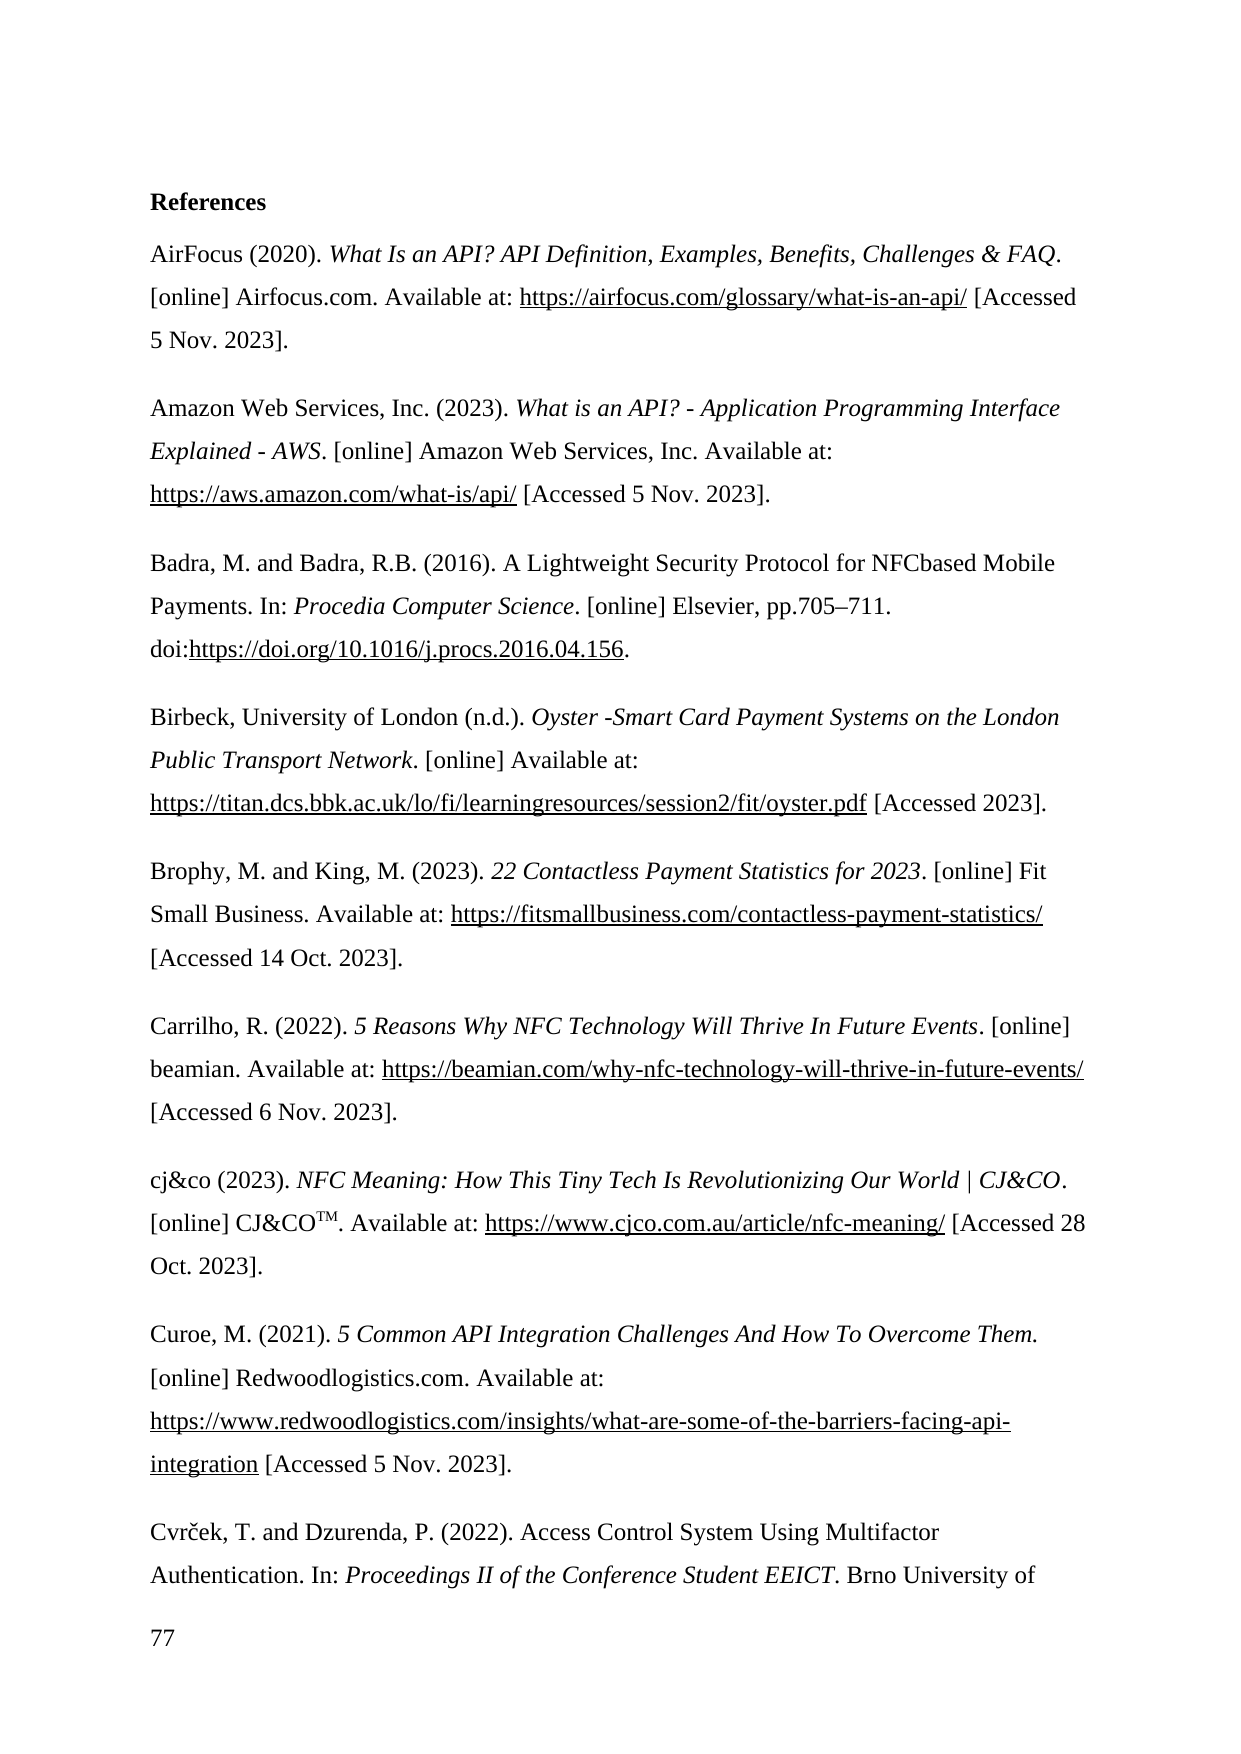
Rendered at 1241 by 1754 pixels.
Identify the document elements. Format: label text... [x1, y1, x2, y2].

text cj&co (2023). NFC Meaning: How This Tiny Tech Is Revolutionizing Our World | CJ&CO. [online] CJ&COTM. Available at: https://www.cjco.com.au/article/nfc-meaning/ [Accessed 28 Oct. 2023]. [150, 1165, 1090, 1280]
text Birbeck, University of London (n.d.). Oyster -Smart Card Payment Systems on the London Public Transport Network. [online] Available at: https://titan.dcs.bbk.ac.uk/lo/fi/learningresources/session2/fit/oyster.pdf [Accessed 2023]. [150, 702, 1090, 817]
text Amazon Web Services, Inc. (2023). What is an API? - Application Programming Interface Explained - AWS. [online] Amazon Web Services, Inc. Available at: https://aws.amazon.com/what-is/api/ [Accessed 5 Nov. 2023]. [150, 393, 1090, 508]
text AirFocus (2020). What Is an API? API Definition, Examples, Benefits, Challenges & FAQ. [online] Airfocus.com. Available at: https://airfocus.com/glossary/what-is-an-api/ [Accessed 5 Nov. 2023]. [150, 239, 1090, 354]
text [150, 1517, 1090, 1589]
text Curoe, M. (2021). 5 Common API Integration Challenges And How To Overcome Them. [online] Redwoodlogistics.com. Available at: https://www.redwoodlogistics.com/insights/what-are-some-of-the-barriers-facing-api-integration [Accessed 5 Nov. 2023]. [150, 1319, 1090, 1478]
text Badra, M. and Badra, R.B. (2016). A Lightweight Security Protocol for NFCbased Mobile Payments. In: Procedia Computer Science. [online] Elsevier, pp.705–711. doi:https://doi.org/10.1016/j.procs.2016.04.156. [150, 548, 1090, 663]
subtitle References [150, 187, 1090, 216]
text Brophy, M. and King, M. (2023). 22 Contactless Payment Statistics for 2023. [online] Fit Small Business. Available at: https://fitsmallbusiness.com/contactless-payment-statistics/ [Accessed 14 Oct. 2023]. [150, 856, 1090, 971]
text Carrilho, R. (2022). 5 Reasons Why NFC Technology Will Thrive In Future Events. [online] beamian. Available at: https://beamian.com/why-nfc-technology-will-thrive-in-future-events/ [Accessed 6 Nov. 2023]. [150, 1011, 1090, 1126]
